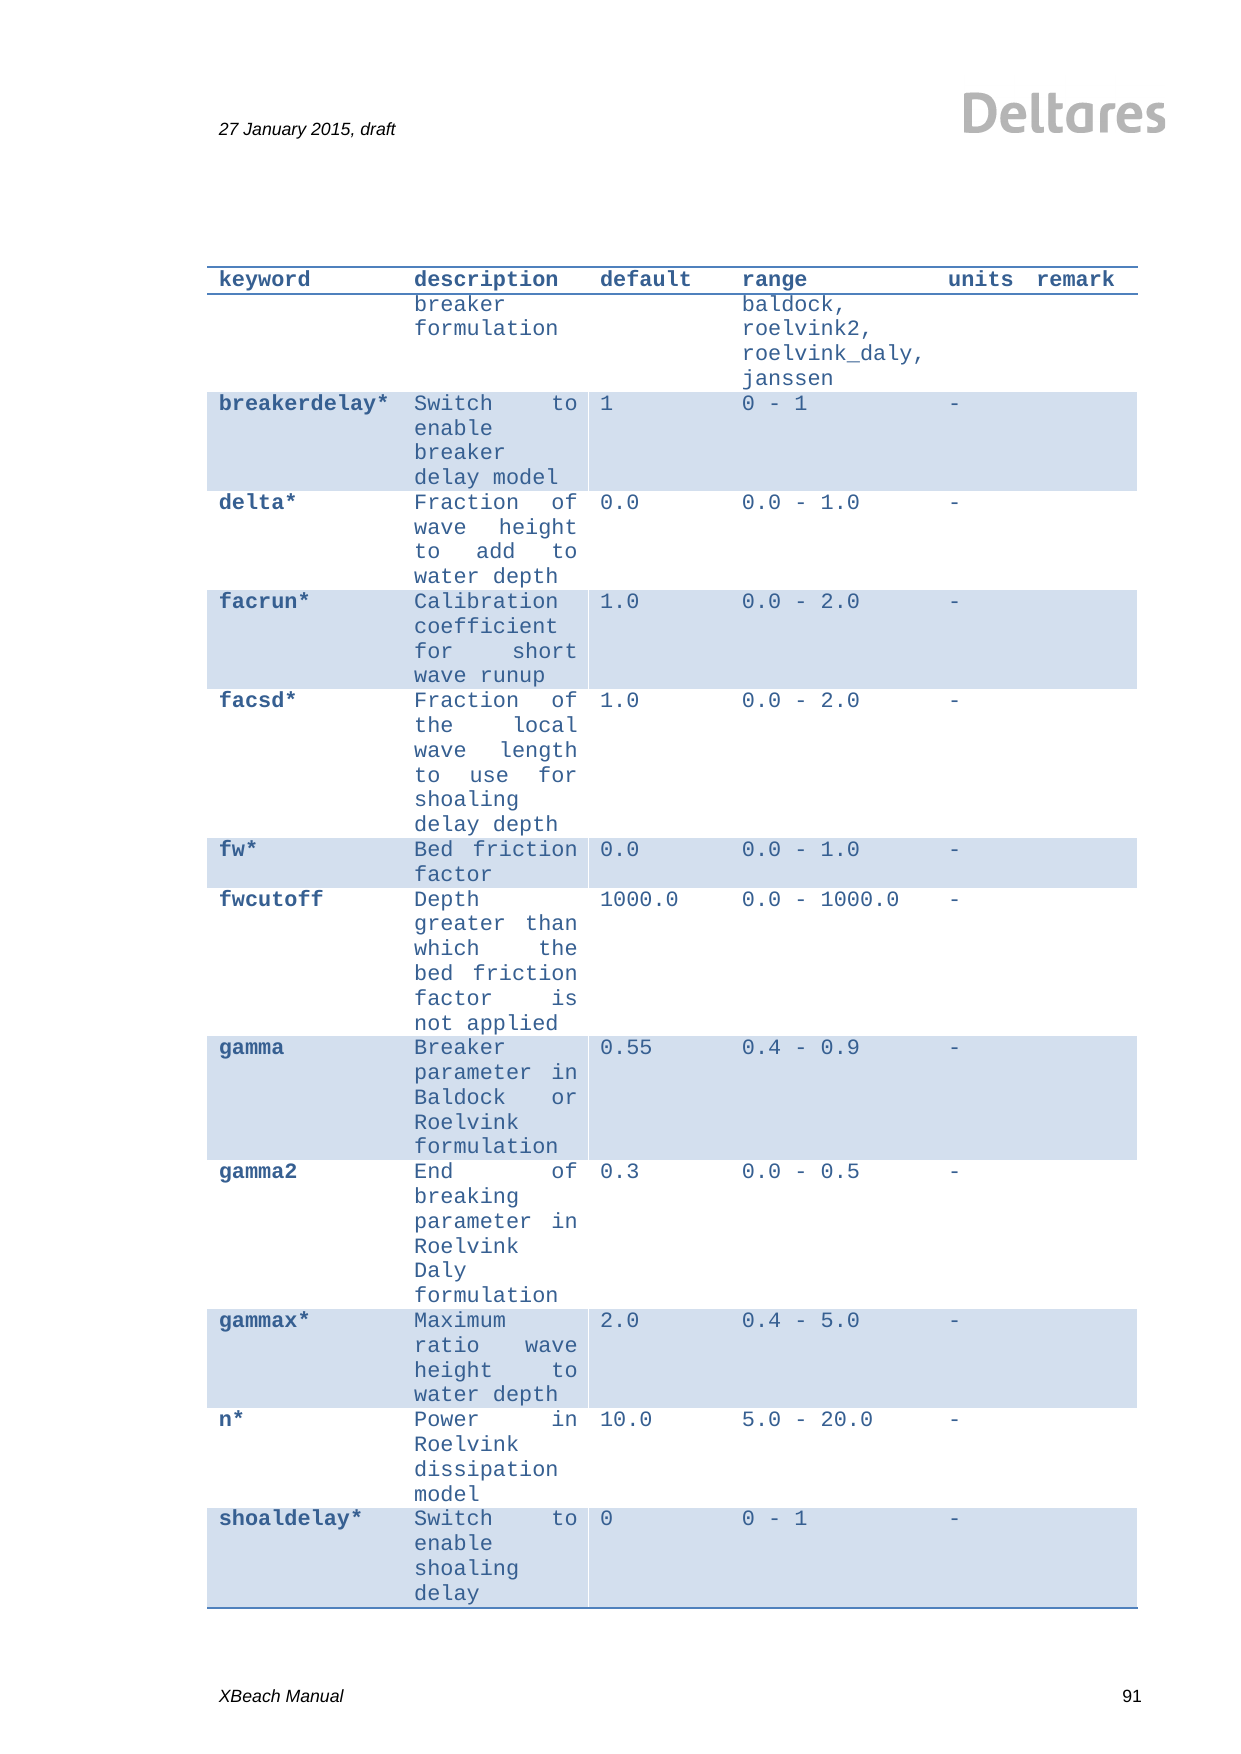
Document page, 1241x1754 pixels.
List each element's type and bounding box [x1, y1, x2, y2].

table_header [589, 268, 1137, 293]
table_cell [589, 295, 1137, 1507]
picture [964, 75, 1166, 133]
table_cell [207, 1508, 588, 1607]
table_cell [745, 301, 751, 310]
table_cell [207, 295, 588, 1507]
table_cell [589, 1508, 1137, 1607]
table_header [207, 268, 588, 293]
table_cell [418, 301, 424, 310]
